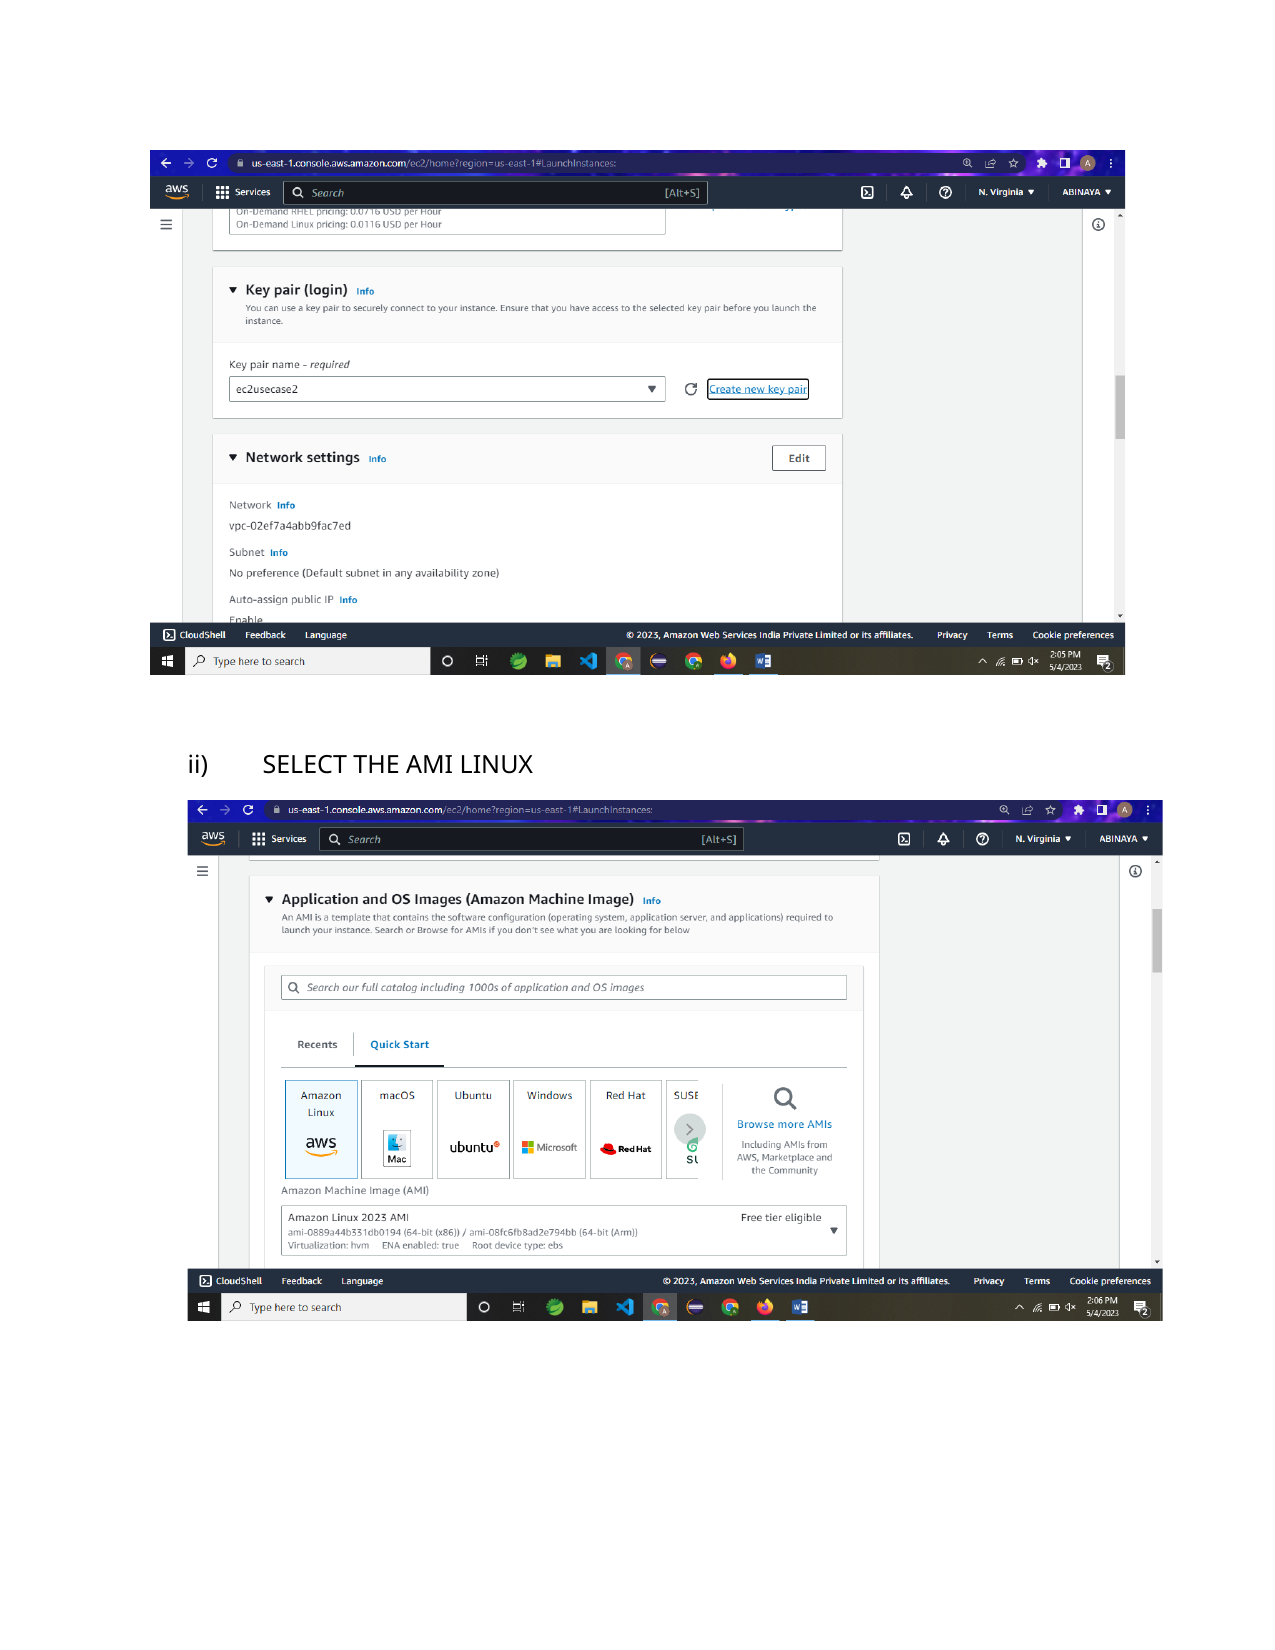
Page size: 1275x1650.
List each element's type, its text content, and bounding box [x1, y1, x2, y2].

picture [150, 150, 1125, 675]
picture [187, 800, 1163, 1321]
list SELECT THE AMI LINUX [187, 747, 1125, 781]
